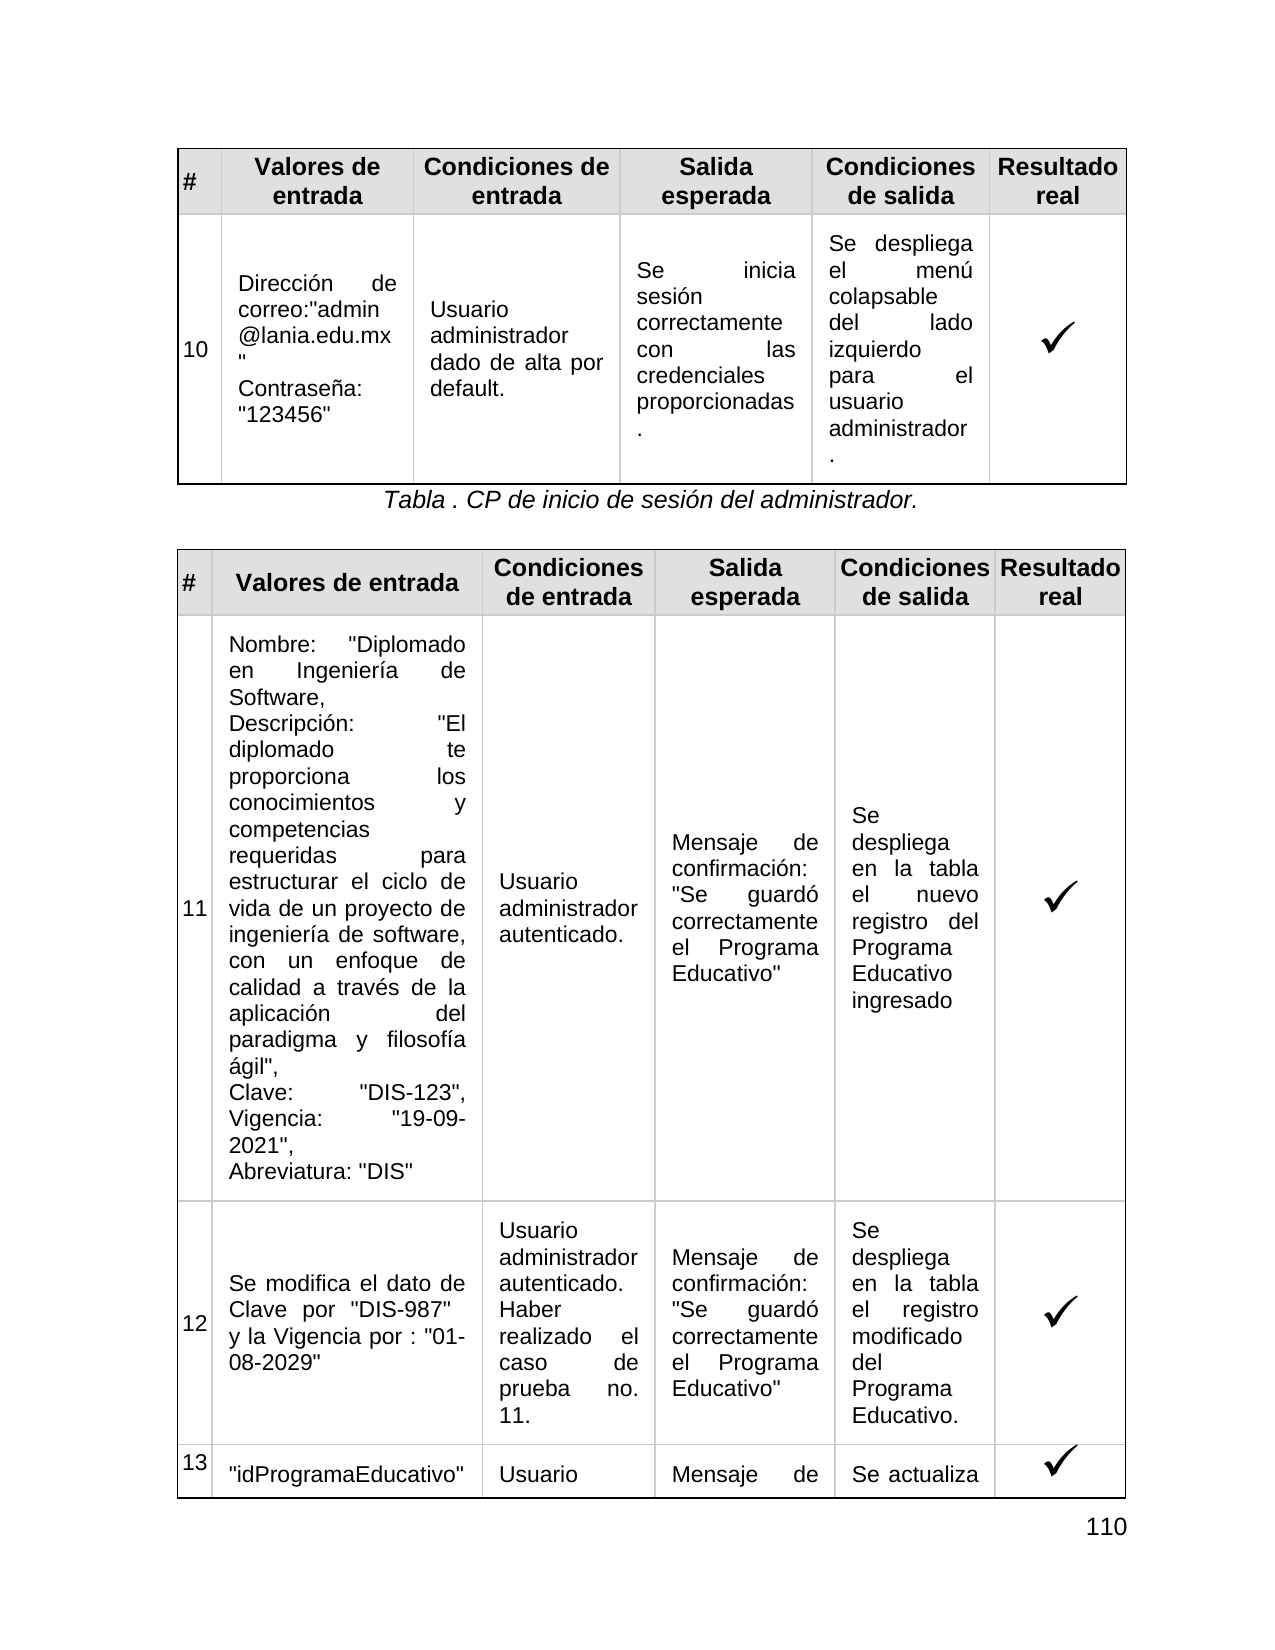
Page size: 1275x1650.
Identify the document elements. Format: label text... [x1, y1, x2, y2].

table_header Condiciones de salida [813, 149, 989, 213]
table_cell 13 [178, 1445, 211, 1497]
table_cell [996, 1445, 1125, 1497]
table_cell Usuario administrador autenticado. [483, 616, 654, 1200]
table_cell [996, 616, 1125, 1200]
table_cell 10 [179, 215, 221, 483]
table_header Condiciones de salida [836, 550, 994, 614]
table_header Salida esperada [621, 149, 811, 213]
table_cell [656, 1445, 834, 1497]
table_cell Mensaje de confirmación: "Se guardó correctamente el Programa Educativo" [656, 616, 834, 1200]
table_header # [178, 550, 211, 614]
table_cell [836, 1445, 994, 1497]
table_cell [483, 1445, 654, 1497]
table_cell Usuario administrador dado de alta por default. [414, 215, 619, 483]
table_cell Dirección de correo:"admin@lania.edu.mx" Contraseña: "123456" [222, 215, 413, 483]
table_cell [990, 215, 1126, 483]
table_cell Se despliega en la tabla el registro modificado del Programa Educativo. [836, 1202, 994, 1444]
table_cell Mensaje de confirmación: "Se guardó correctamente el Programa Educativo" [656, 1202, 834, 1444]
table_cell Nombre: "Diplomado en Ingeniería de Software, Descripción: "El diplomado te proporciona los conocimientos y competencias requeridas para estructurar el ciclo de vida de un proyecto de ingeniería de software, con un enfoque de calidad a través de la aplicación del paradigma y filosofía ágil", Clave: "DIS-123", Vigencia: "19-09-2021", Abreviatura: "DIS" [213, 616, 482, 1200]
table_cell Se despliega el menú colapsable del lado izquierdo para el usuario administrador. [813, 215, 989, 483]
table_header Salida esperada [656, 550, 834, 614]
table_cell [996, 1202, 1125, 1444]
table_cell Se modifica el dato de Clave por "DIS-987" y la Vigencia por : "01-08-2029" [213, 1202, 482, 1444]
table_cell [213, 1445, 482, 1497]
table_header # [179, 149, 221, 213]
table_cell 11 [178, 616, 211, 1200]
table_cell Usuario administrador autenticado. Haber realizado el caso de prueba no. 11. [483, 1202, 654, 1444]
table_header Condiciones de entrada [483, 550, 654, 614]
table_header Condiciones de entrada [414, 149, 619, 213]
table_header Valores de entrada [213, 550, 482, 614]
table_header Valores de entrada [222, 149, 413, 213]
table_header Resultado real [990, 149, 1126, 213]
table_cell 12 [178, 1202, 211, 1444]
table_header Resultado real [996, 550, 1125, 614]
table_cell Se despliega en la tabla el nuevo registro del Programa Educativo ingresado [836, 616, 994, 1200]
text Tabla . CP de inicio de sesión del administrador. [177, 485, 1127, 513]
table_cell Se inicia sesión correctamente con las credenciales proporcionadas. [621, 215, 811, 483]
